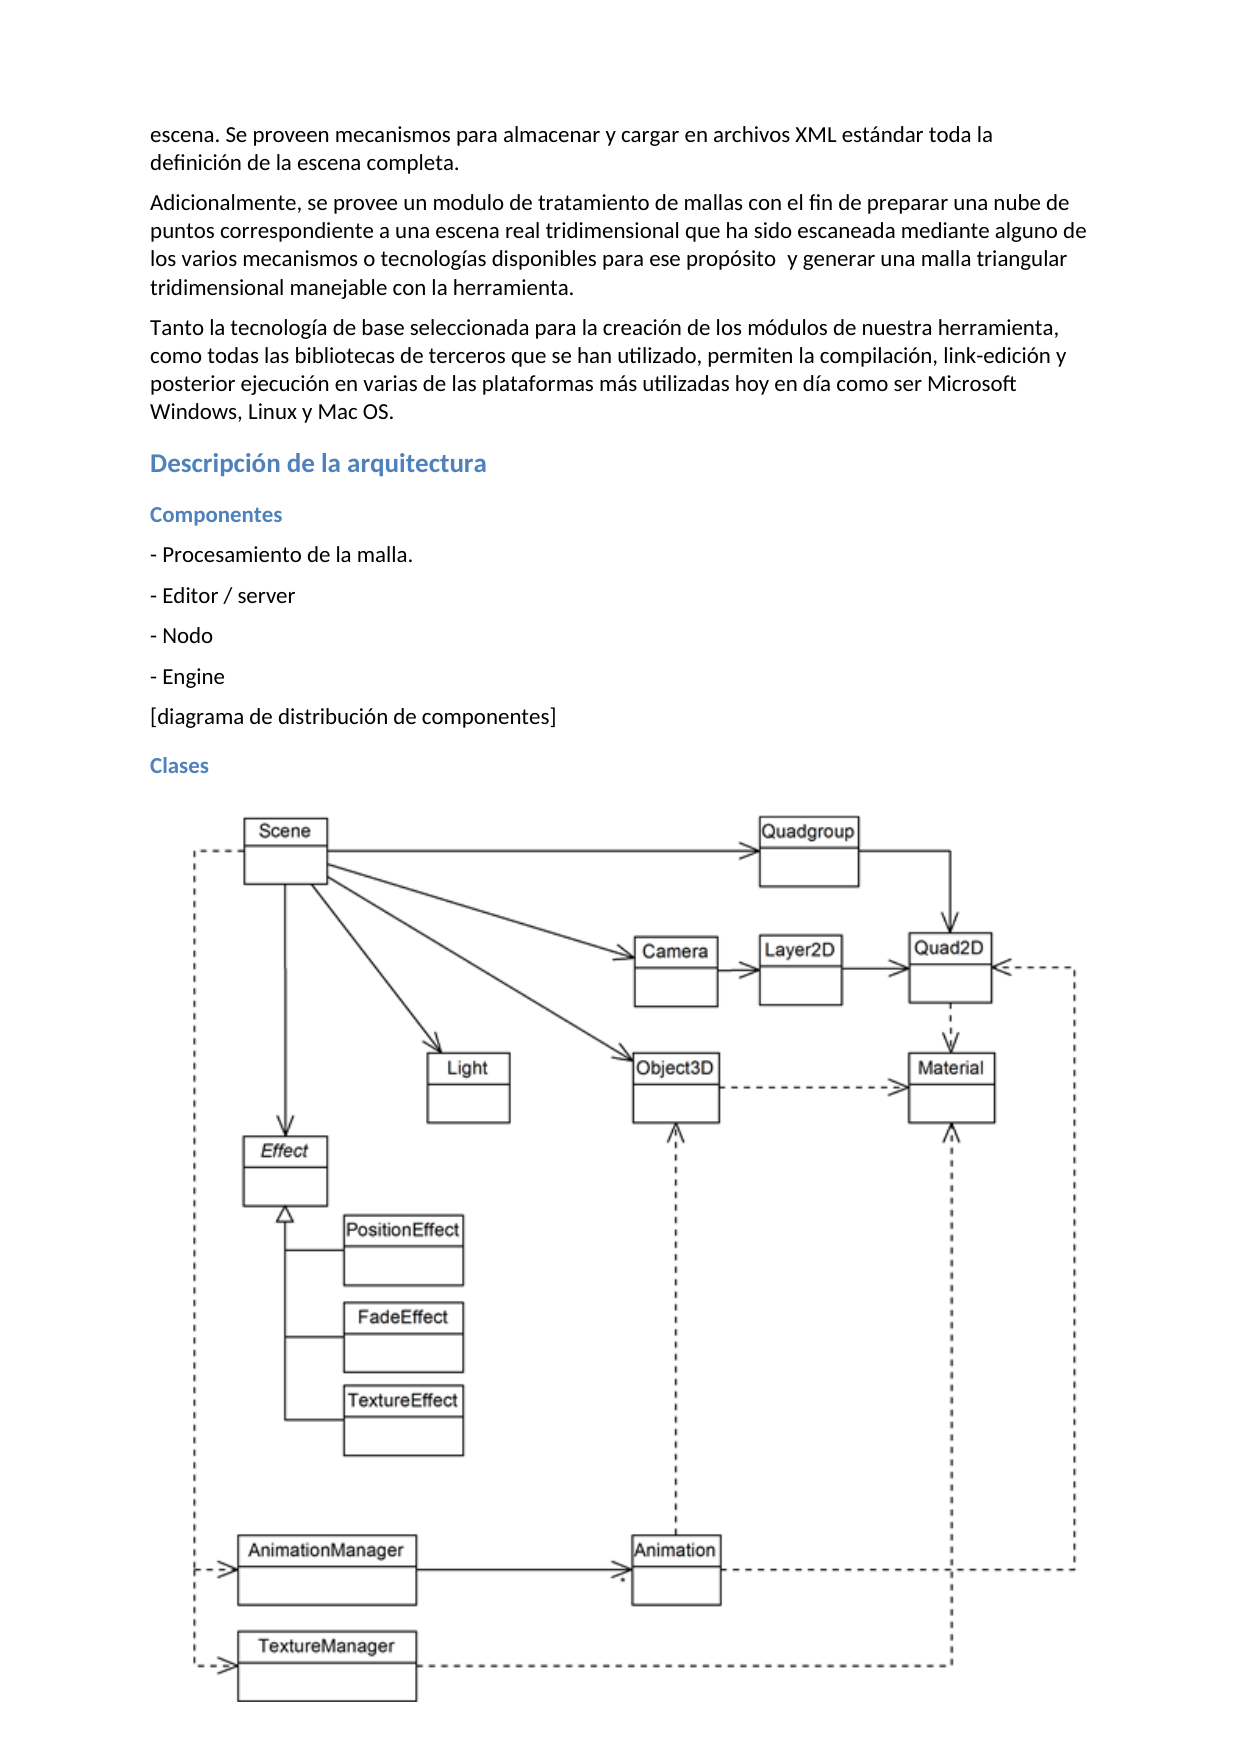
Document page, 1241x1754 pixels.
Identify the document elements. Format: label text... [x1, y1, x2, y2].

subtitle Descripción de la arquitectura [150, 446, 1090, 479]
text - Engine [150, 662, 1090, 690]
text Tanto la tecnología de base seleccionada para la creación de los módulos de nuestra herramienta, como todas las bibliotecas de terceros que se han utilizado, permiten la compilación, link-edición y posterior ejecución en varias de las plataformas más utilizadas hoy en día como ser Microsoft Windows, Linux y Mac OS. [150, 313, 1090, 425]
text Adicionalmente, se provee un modulo de tratamiento de mallas con el fin de preparar una nube de puntos correspondiente a una escena real tridimensional que ha sido escaneada mediante alguno de los varios mecanismos o tecnologías disponibles para ese propósito y generar una malla triangular tridimensional manejable con la herramienta. [150, 188, 1090, 301]
text - Editor / server [150, 581, 1090, 609]
text - Procesamiento de la malla. [150, 540, 1090, 568]
subtitle Componentes [150, 500, 1090, 528]
text - Nodo [150, 621, 1090, 649]
text [diagrama de distribución de componentes] [150, 702, 1090, 731]
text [150, 120, 1090, 176]
picture [164, 815, 1105, 1700]
subtitle Clases [150, 751, 1090, 779]
